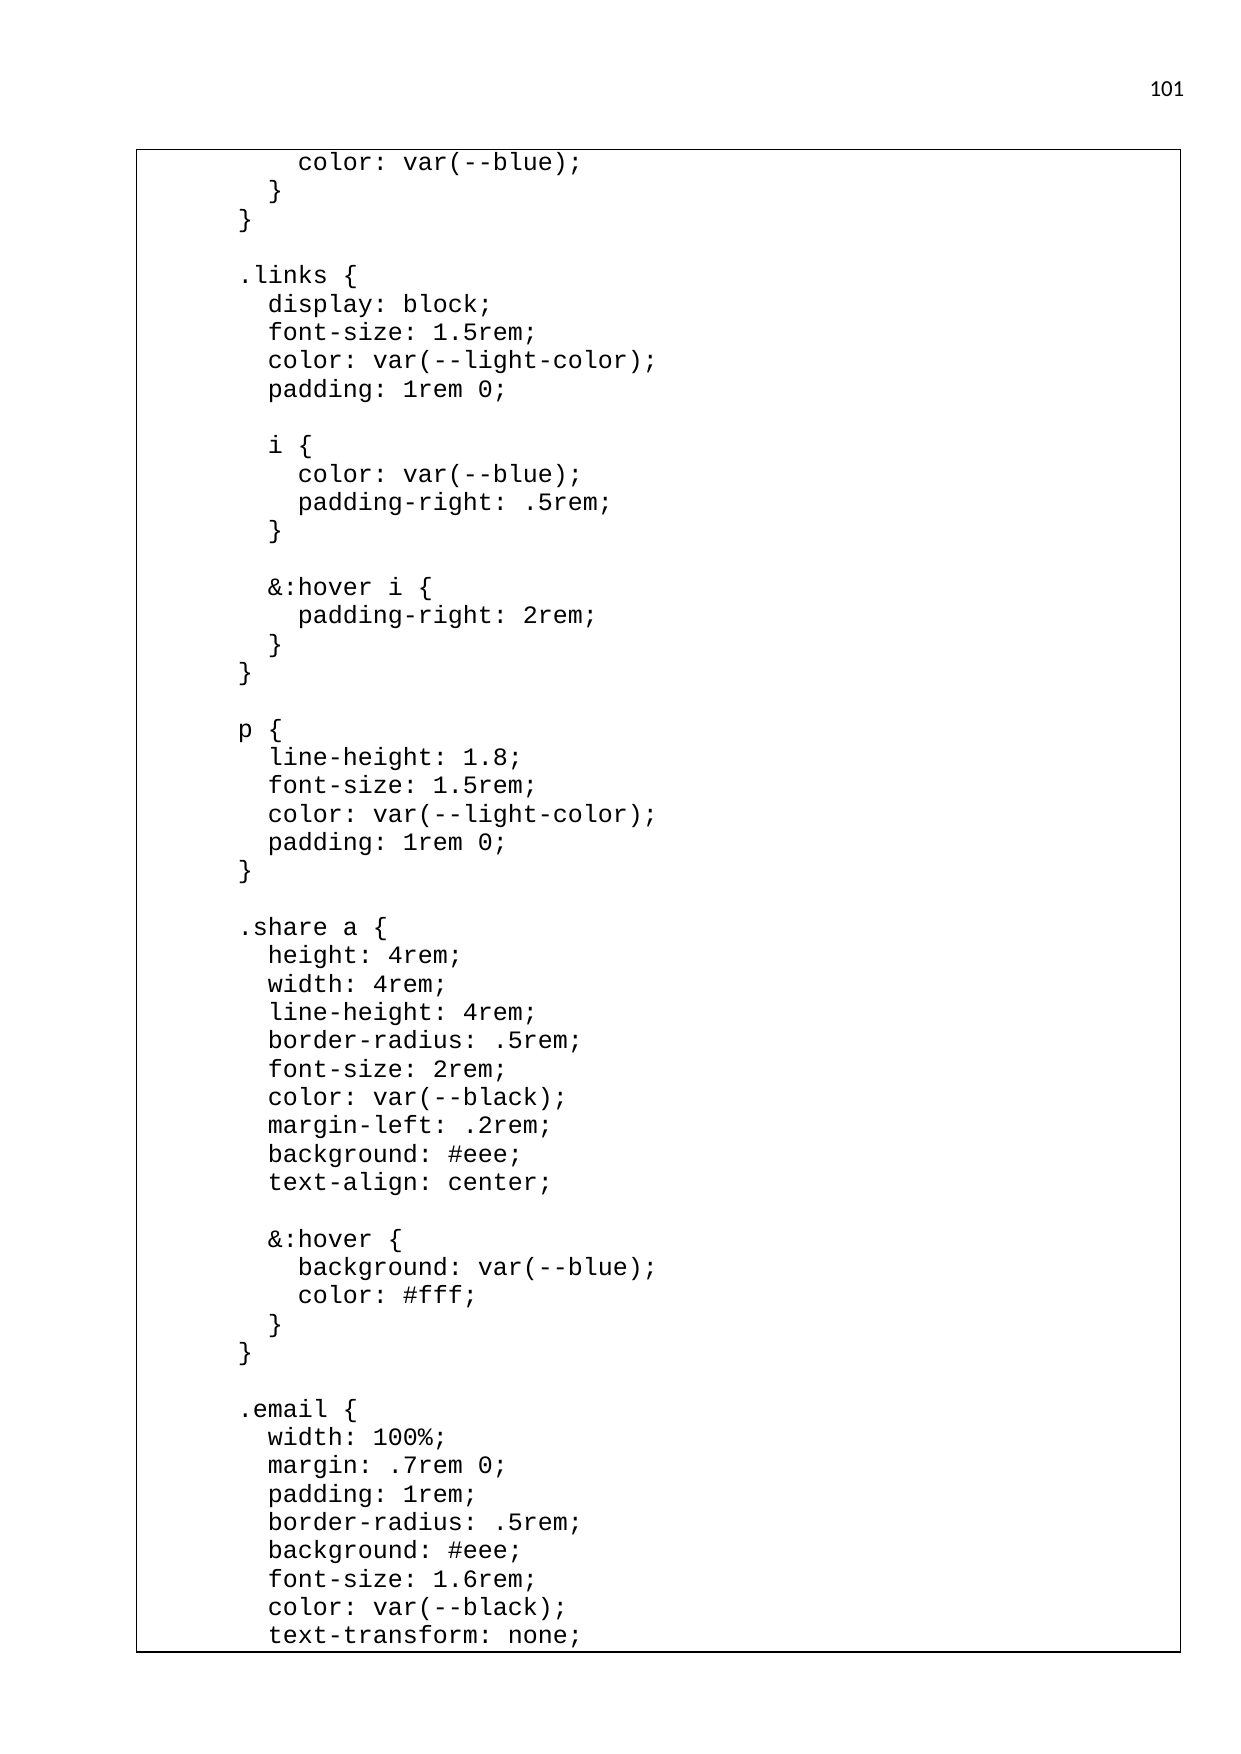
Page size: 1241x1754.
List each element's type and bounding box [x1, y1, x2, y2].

table_header [137, 150, 1180, 1651]
